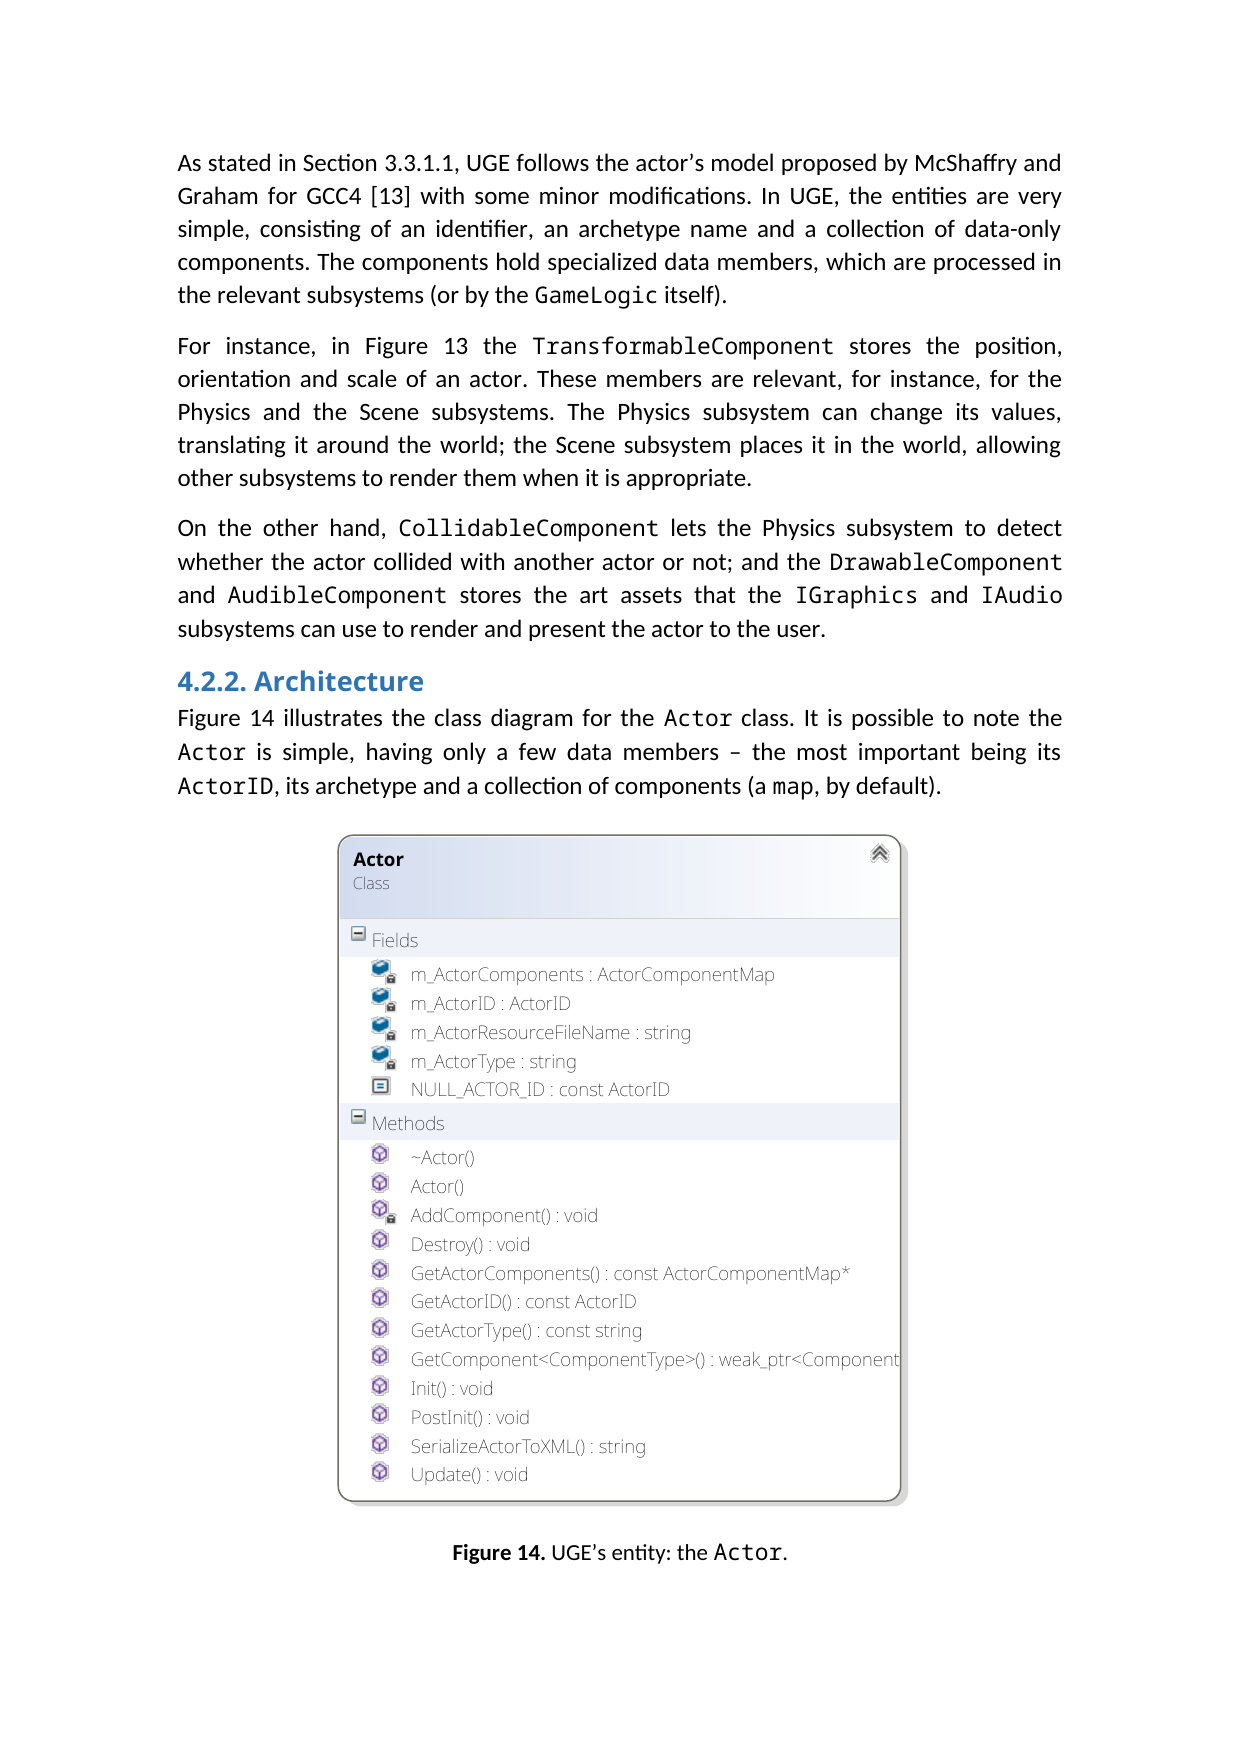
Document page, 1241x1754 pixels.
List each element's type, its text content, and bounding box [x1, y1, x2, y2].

text Figure 14 illustrates the class diagram for the Actor class. It is possible to note the Actor is simple, having only a few data members – the most important being its ActorID, its archetype and a collection of components (a map, by default). [177, 702, 1063, 801]
text For instance, in Figure 13 the TransformableComponent stores the position, orientation and scale of an actor. These members are relevant, for instance, for the Physics and the Scene subsystems. The Physics subsystem can change its values, translating it around the world; the Scene subsystem places it in the world, allowing other subsystems to render them when it is appropriate. [177, 330, 1063, 493]
text As stated in Section 3.3.1.1, UGE follows the actor’s model proposed by McShaffry and Graham for GCC4 [13] with some minor modifications. In UGE, the entities are very simple, consisting of an identifier, an archetype name and a collection of data-only components. The components hold specialized data members, which are processed in the relevant subsystems (or by the GameLogic itself). [177, 148, 1063, 311]
subtitle Architecture [177, 662, 1063, 699]
text Figure 14. UGE’s entity: the Actor. [177, 1536, 1063, 1567]
text On the other hand, CollidableComponent lets the Physics subsystem to detect whether the actor collided with another actor or not; and the DrawableComponent and AudibleComponent stores the art assets that the IGraphics and IAudio subsystems can use to render and present the actor to the user. [177, 512, 1063, 643]
